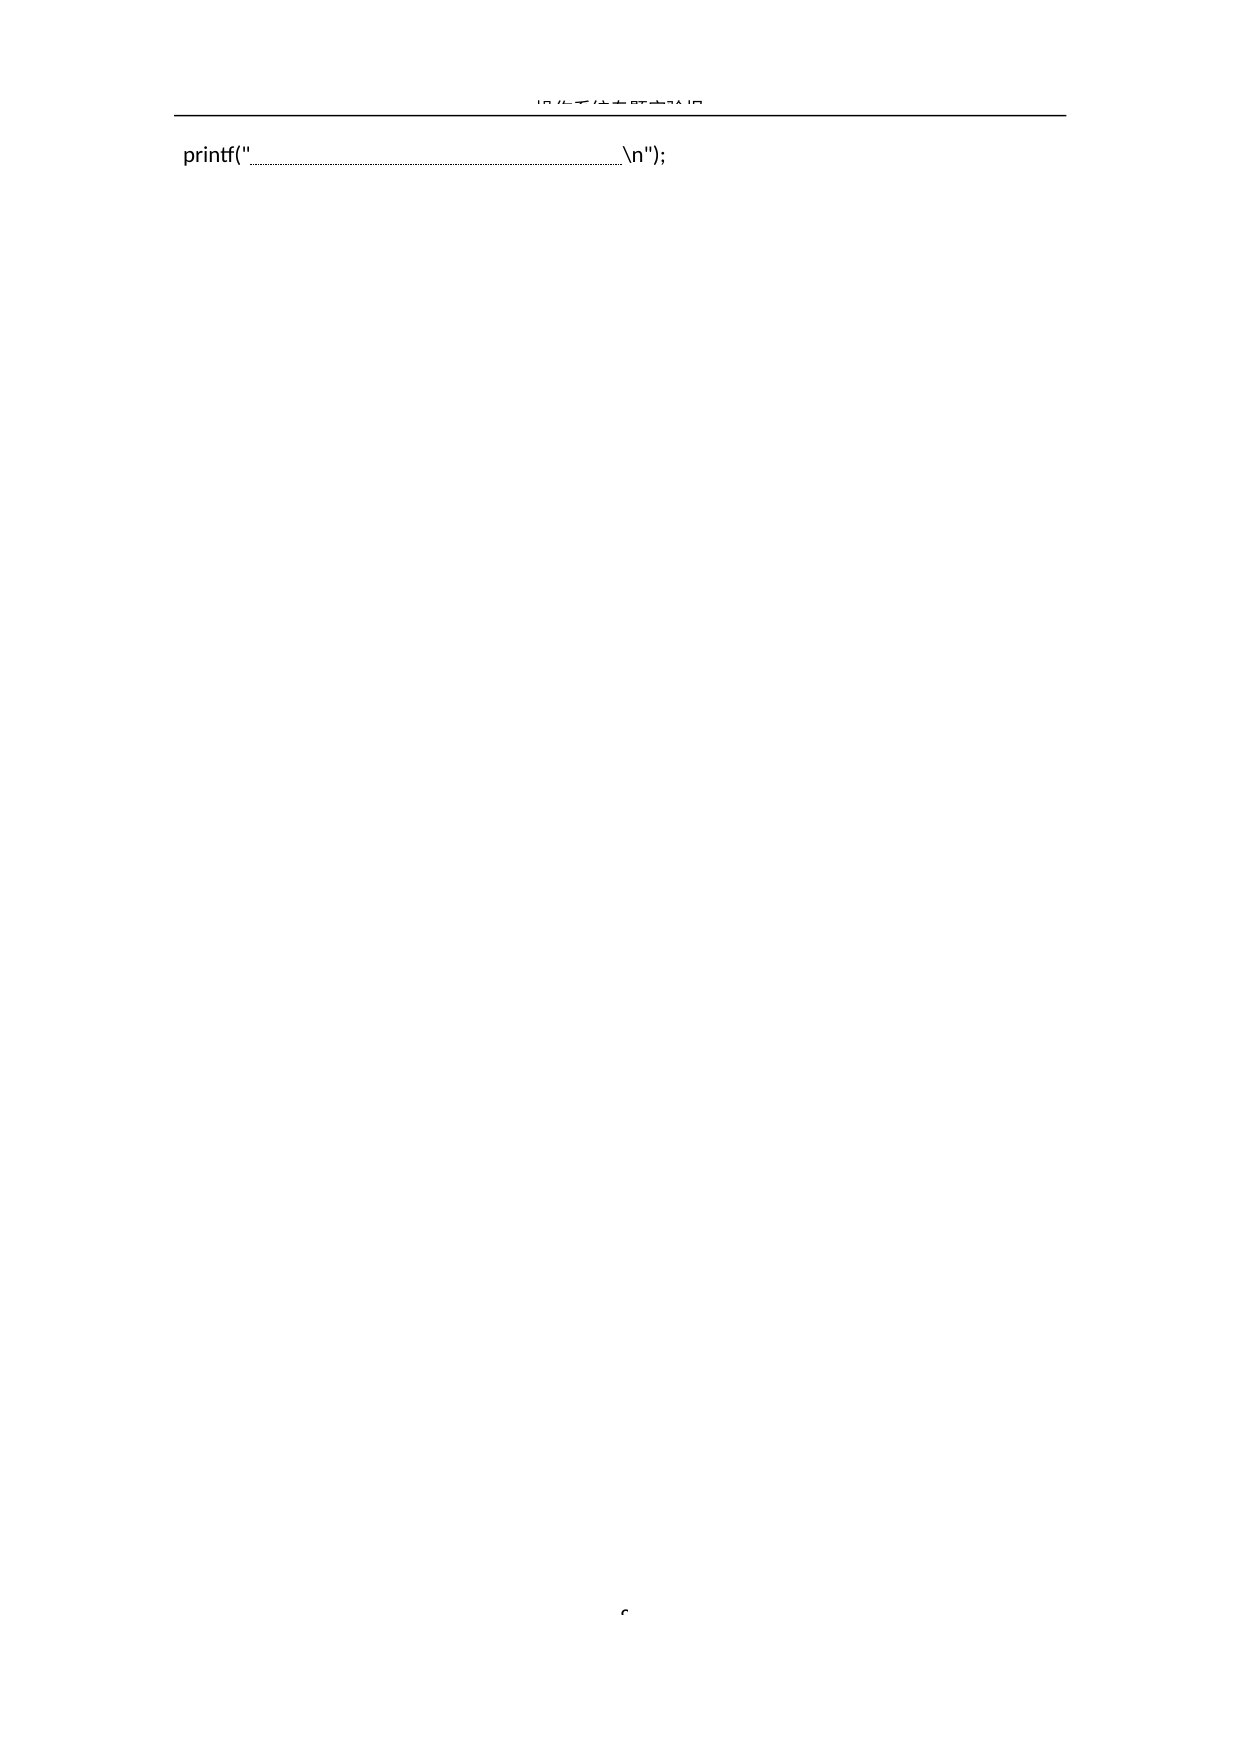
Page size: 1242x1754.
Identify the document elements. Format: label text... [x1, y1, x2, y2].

text printf(" \n"); [183, 140, 1114, 168]
